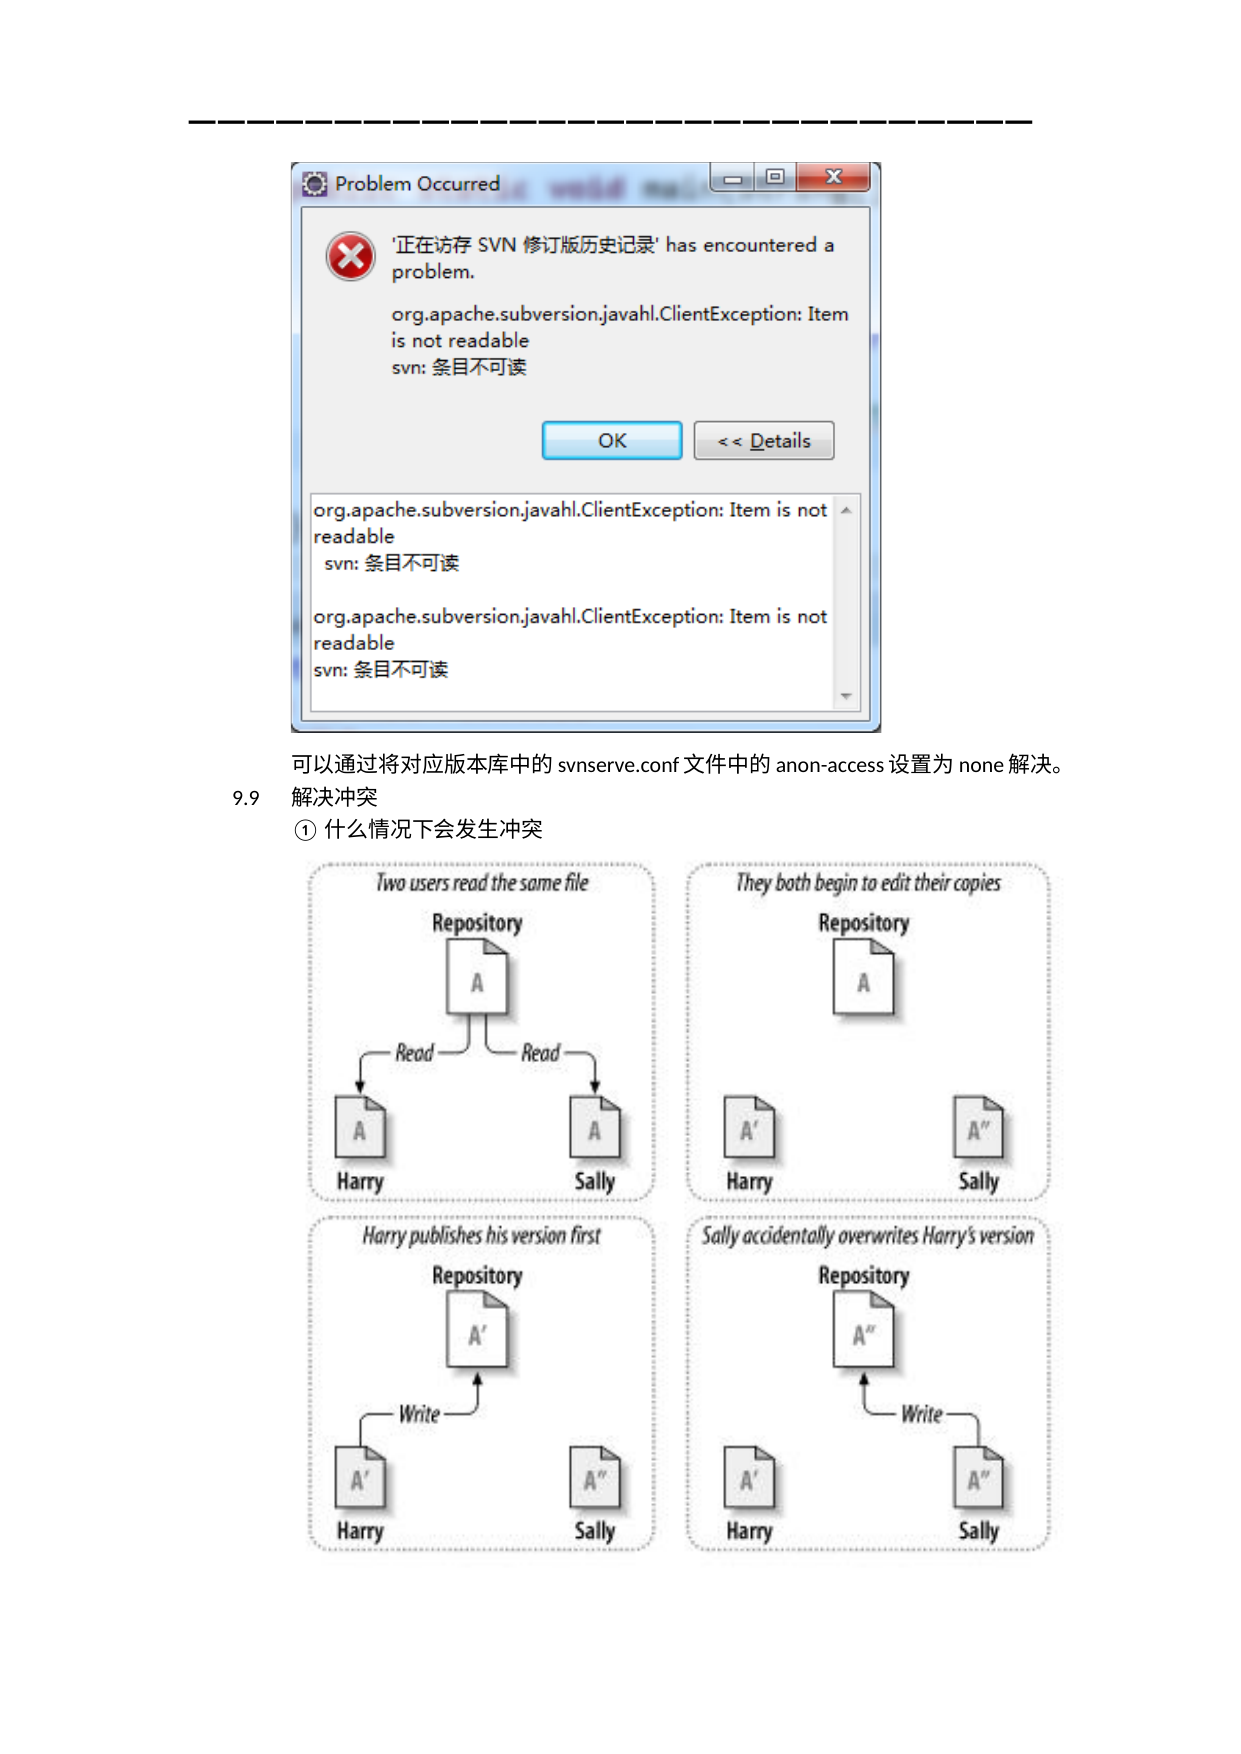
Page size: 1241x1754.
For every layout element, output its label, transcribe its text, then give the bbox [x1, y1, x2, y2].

picture [290, 844, 1068, 1574]
picture [290, 162, 882, 733]
list 解决冲突 [232, 779, 1053, 812]
list 可以通过将对应版本库中的svnserve.conf文件中的anon-access设置为none解决。 [291, 747, 1053, 779]
list ①什么情况下会发生冲突 [291, 812, 1053, 844]
